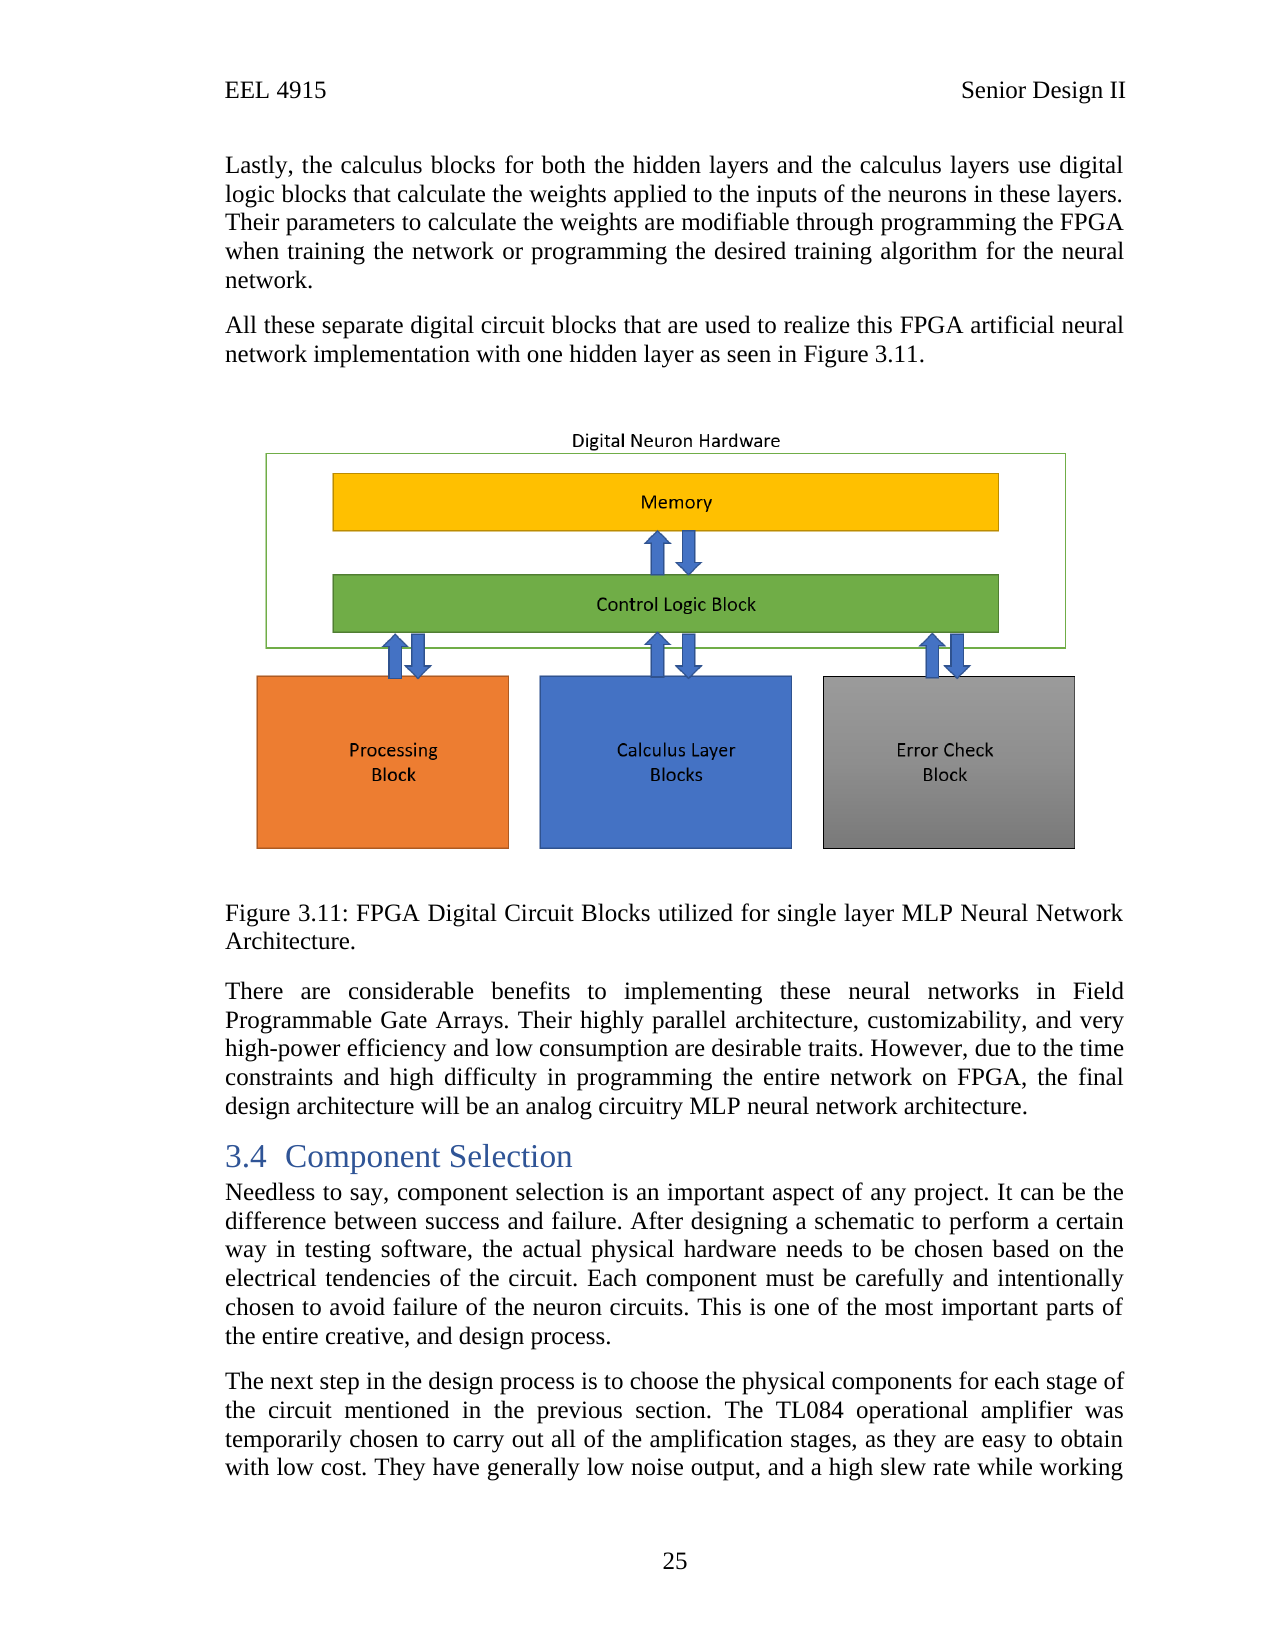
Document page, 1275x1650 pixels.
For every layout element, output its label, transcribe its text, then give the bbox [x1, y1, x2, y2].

text Needless to say, component selection is an important aspect of any project. It can be the difference between success and failure. After designing a schematic to perform a certain way in testing software, the actual physical hardware needs to be chosen based on the electrical tendencies of the circuit. Each component must be carefully and intentionally chosen to avoid failure of the neuron circuits. This is one of the most important parts of the entire creative, and design process. [225, 1177, 1125, 1349]
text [225, 1366, 1125, 1481]
text Lastly, the calculus blocks for both the hidden layers and the calculus layers use digital logic blocks that calculate the weights applied to the inputs of the neurons in these layers. Their parameters to calculate the weights are modifiable through programming the FPGA when training the network or programming the desired training algorithm for the neural network. [225, 150, 1125, 294]
picture [225, 413, 1125, 881]
subtitle Component Selection [225, 1136, 1125, 1175]
text There are considerable benefits to implementing these neural networks in Field Programmable Gate Arrays. Their highly parallel architecture, customizability, and very high-power efficiency and low consumption are desirable traits. However, due to the time constraints and high difficulty in programming the entire network on FPGA, the final design architecture will be an analog circuitry MLP neural network architecture. [225, 976, 1125, 1120]
